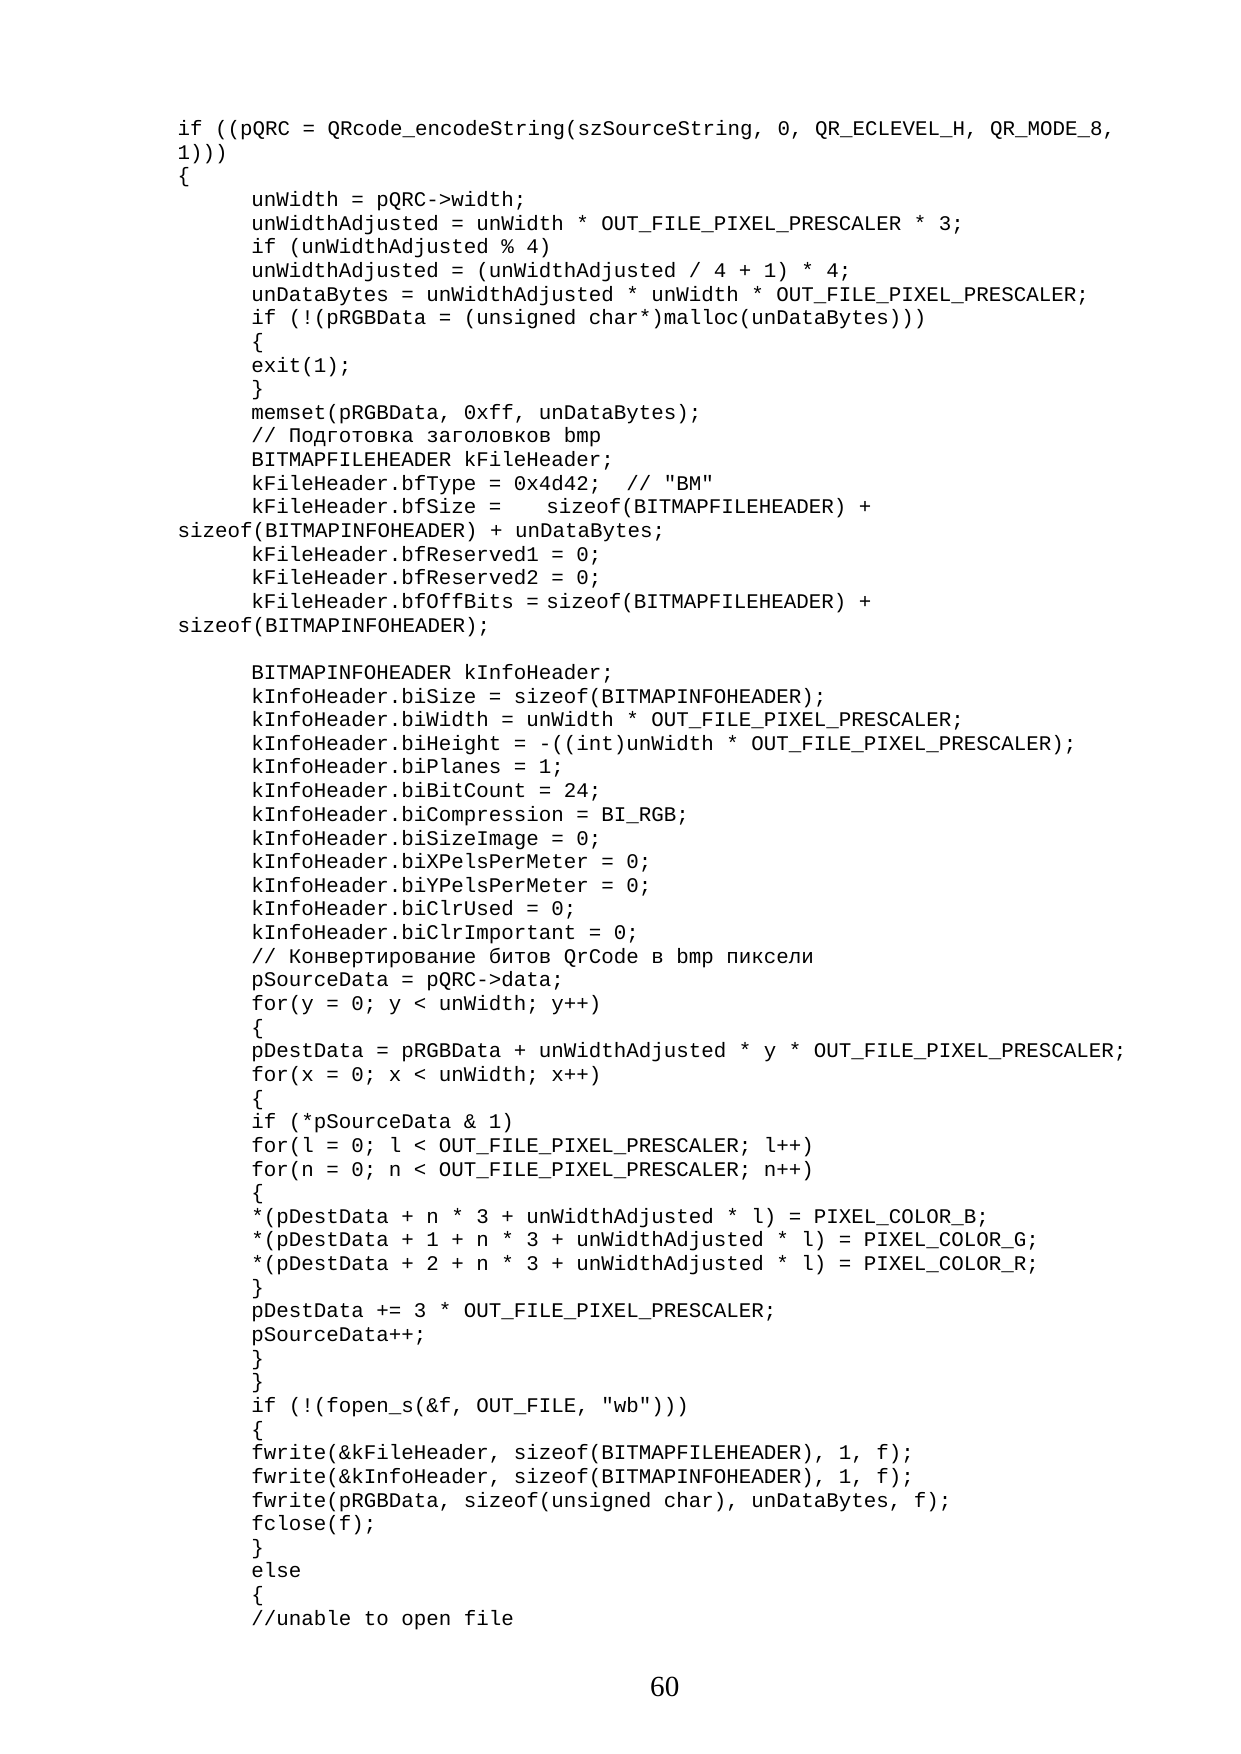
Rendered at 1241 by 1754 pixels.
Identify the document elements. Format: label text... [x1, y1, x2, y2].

text exit(1); [177, 354, 1152, 378]
text unDataBytes = unWidthAdjusted * unWidth * OUT_FILE_PIXEL_PRESCALER; [177, 284, 1152, 307]
text if ((pQRC = QRcode_encodeString(szSourceString, 0, QR_ECLEVEL_H, QR_MODE_8, 1))) [177, 118, 1152, 165]
text // Подготовка заголовков bmp [177, 426, 1152, 449]
text kFileHeader.bfReserved2 = 0; [177, 567, 1152, 591]
text { [177, 1419, 1152, 1442]
text kInfoHeader.biWidth = unWidth * OUT_FILE_PIXEL_PRESCALER; [177, 709, 1152, 733]
text for(n = 0; n < OUT_FILE_PIXEL_PRESCALER; n++) [177, 1158, 1152, 1182]
text //unable to open file [177, 1608, 1152, 1631]
text fwrite(&kFileHeader, sizeof(BITMAPFILEHEADER), 1, f); [177, 1442, 1152, 1466]
text } [177, 1277, 1152, 1300]
text kInfoHeader.biXPelsPerMeter = 0; [177, 851, 1152, 875]
text kFileHeader.bfType = 0x4d42; // "BM" [177, 473, 1152, 496]
text kInfoHeader.biSizeImage = 0; [177, 827, 1152, 851]
text pDestData = pRGBData + unWidthAdjusted * y * OUT_FILE_PIXEL_PRESCALER; for(x = 0; x < unWidth; x++) [177, 1040, 1152, 1088]
text { [177, 1088, 1152, 1111]
text pSourceData++; [177, 1324, 1152, 1348]
text fclose(f); [177, 1513, 1152, 1537]
text if (!(fopen_s(&f, OUT_FILE, "wb"))) [177, 1395, 1152, 1419]
text } [177, 1537, 1152, 1561]
text { [177, 1584, 1152, 1608]
text for(y = 0; y < unWidth; y++) [177, 993, 1152, 1017]
text kInfoHeader.biHeight = -((int)unWidth * OUT_FILE_PIXEL_PRESCALER); kInfoHeader.biPlanes = 1; [177, 733, 1152, 780]
text kInfoHeader.biBitCount = 24; [177, 780, 1152, 804]
text kInfoHeader.biClrUsed = 0; [177, 898, 1152, 922]
text { [177, 1182, 1152, 1206]
text } [177, 1348, 1152, 1371]
text *(pDestData + 1 + n * 3 + unWidthAdjusted * l) = PIXEL_COLOR_G; [177, 1229, 1152, 1253]
text kFileHeader.bfSize = sizeof(BITMAPFILEHEADER) + sizeof(BITMAPINFOHEADER) + unDataBytes; [177, 496, 1152, 544]
text { [177, 1017, 1152, 1040]
text if (unWidthAdjusted % 4) [177, 236, 1152, 260]
text else [177, 1561, 1152, 1584]
text if (!(pRGBData = (unsigned char*)malloc(unDataBytes))) [177, 307, 1152, 331]
text kInfoHeader.biCompression = BI_RGB; [177, 804, 1152, 827]
text BITMAPFILEHEADER kFileHeader; [177, 449, 1152, 473]
text memset(pRGBData, 0xff, unDataBytes); [177, 402, 1152, 426]
text pDestData += 3 * OUT_FILE_PIXEL_PRESCALER; [177, 1300, 1152, 1324]
text kFileHeader.bfReserved1 = 0; [177, 544, 1152, 567]
text fwrite(pRGBData, sizeof(unsigned char), unDataBytes, f); [177, 1489, 1152, 1513]
text kInfoHeader.biSize = sizeof(BITMAPINFOHEADER); [177, 686, 1152, 709]
text kInfoHeader.biYPelsPerMeter = 0; [177, 875, 1152, 898]
text BITMAPINFOHEADER kInfoHeader; [177, 662, 1152, 686]
text unWidth = pQRC->width; [177, 189, 1152, 213]
text fwrite(&kInfoHeader, sizeof(BITMAPINFOHEADER), 1, f); [177, 1466, 1152, 1489]
text { [177, 165, 1152, 189]
text kFileHeader.bfOffBits = sizeof(BITMAPFILEHEADER) + sizeof(BITMAPINFOHEADER); [177, 591, 1152, 638]
text } [177, 1371, 1152, 1395]
text *(pDestData + n * 3 + unWidthAdjusted * l) = PIXEL_COLOR_B; [177, 1206, 1152, 1229]
text // Конвертирование битов QrCode в bmp пиксели [177, 946, 1152, 969]
text for(l = 0; l < OUT_FILE_PIXEL_PRESCALER; l++) [177, 1135, 1152, 1158]
text if (*pSourceData & 1) [177, 1111, 1152, 1135]
text { [177, 331, 1152, 354]
text unWidthAdjusted = (unWidthAdjusted / 4 + 1) * 4; [177, 260, 1152, 284]
text unWidthAdjusted = unWidth * OUT_FILE_PIXEL_PRESCALER * 3; [177, 213, 1152, 236]
text } [177, 378, 1152, 402]
text *(pDestData + 2 + n * 3 + unWidthAdjusted * l) = PIXEL_COLOR_R; [177, 1253, 1152, 1277]
text pSourceData = pQRC->data; [177, 969, 1152, 993]
text kInfoHeader.biClrImportant = 0; [177, 922, 1152, 946]
